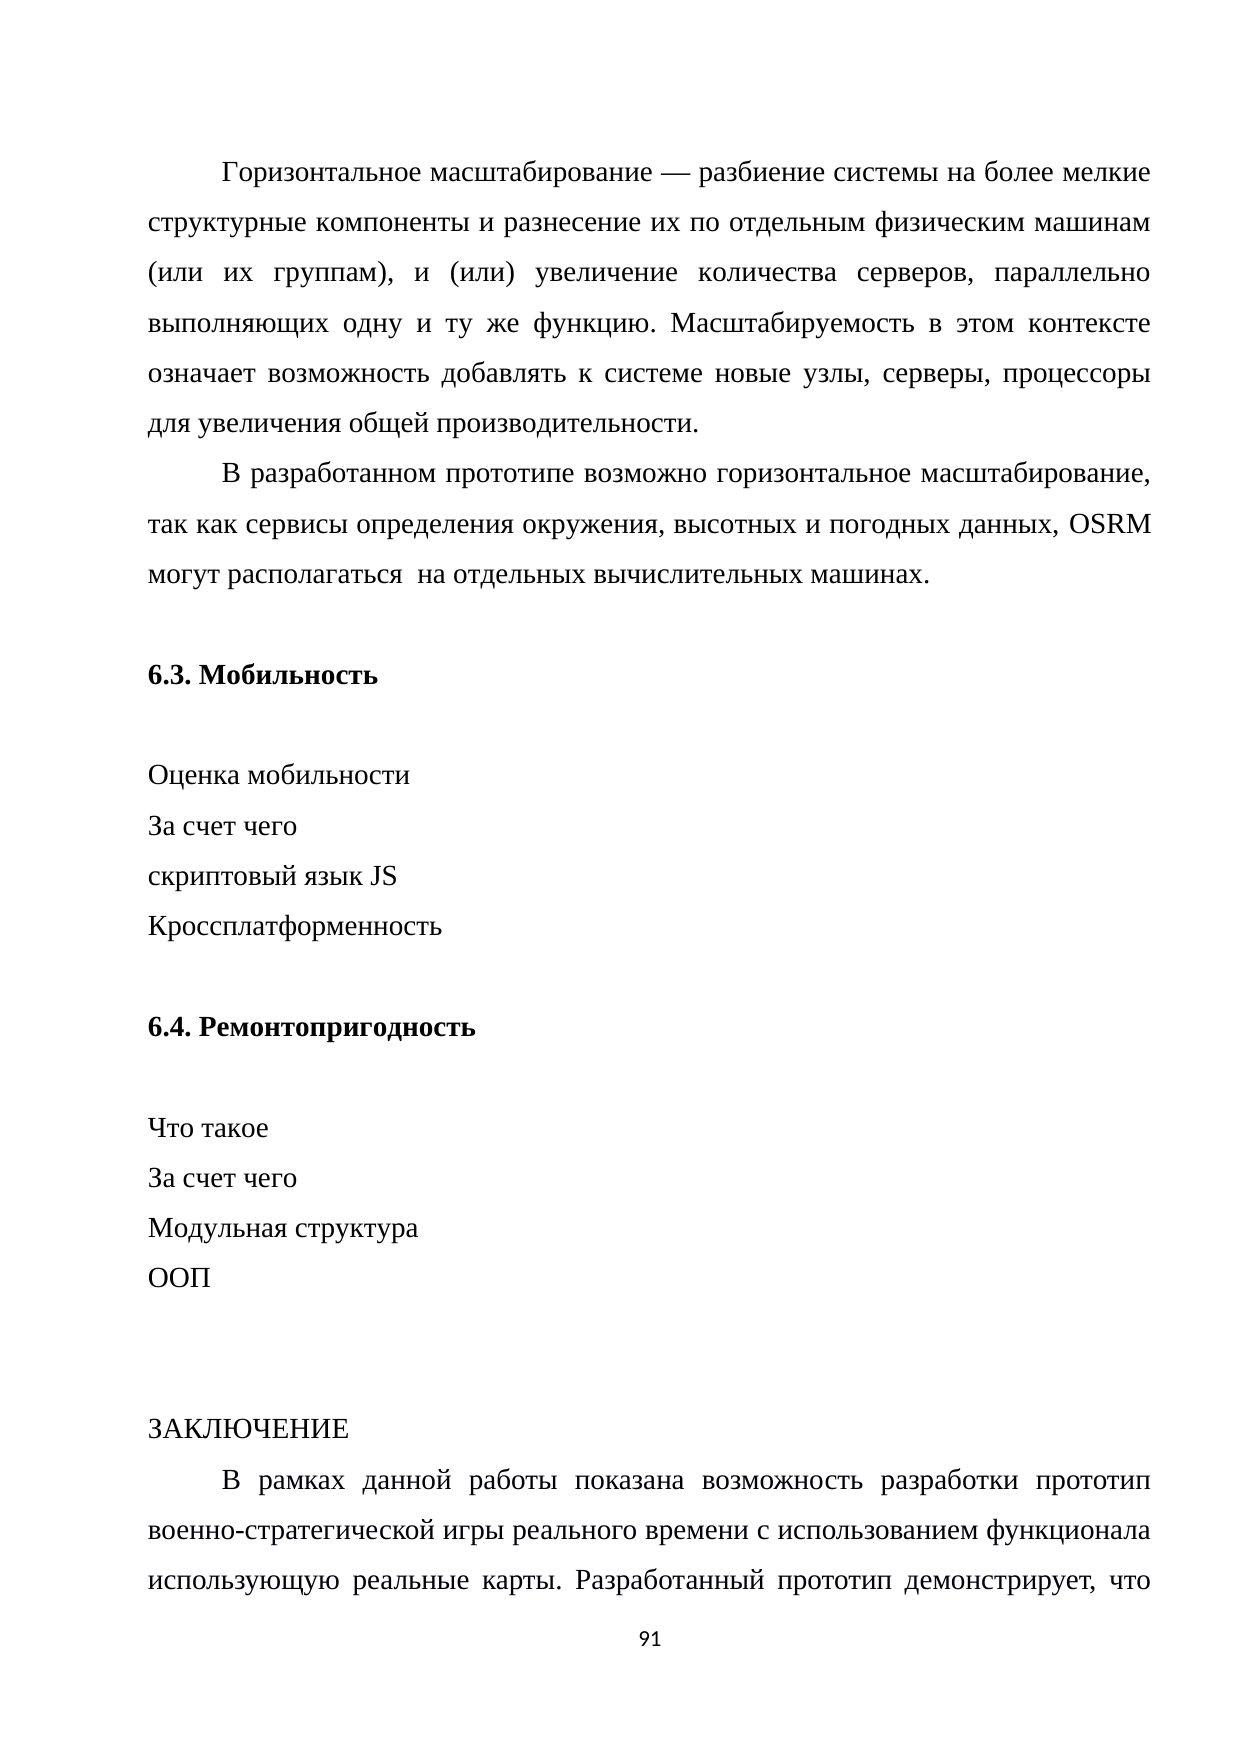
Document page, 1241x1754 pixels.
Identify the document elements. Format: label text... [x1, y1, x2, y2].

text ООП [148, 1261, 1152, 1294]
text Оценка мобильности [148, 757, 1152, 791]
text 6.3. Мобильность [148, 657, 1152, 690]
text ЗАКЛЮЧЕНИЕ [148, 1412, 1152, 1445]
text За счет чего [148, 808, 1152, 841]
text Что такое [148, 1110, 1152, 1143]
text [148, 1462, 1152, 1596]
text За счет чего [148, 1160, 1152, 1193]
text 6.4. Ремонтопригодность [148, 1009, 1152, 1043]
text В разработанном прототипе возможно горизонтальное масштабирование, так как сервисы определения окружения, высотных и погодных данных, OSRM могут располагаться на отдельных вычислительных машинах. [148, 456, 1152, 590]
text Горизонтальное масштабирование — разбиение системы на более мелкие структурные компоненты и разнесение их по отдельным физическим машинам (или их группам), и (или) увеличение количества серверов, параллельно выполняющих одну и ту же функцию. Масштабируемость в этом контексте означает возможность добавлять к системе новые узлы, серверы, процессоры для увеличения общей производительности. [148, 154, 1152, 439]
text Модульная структура [148, 1210, 1152, 1244]
text Кроссплатформенность [148, 908, 1152, 942]
text скриптовый язык JS [148, 858, 1152, 892]
